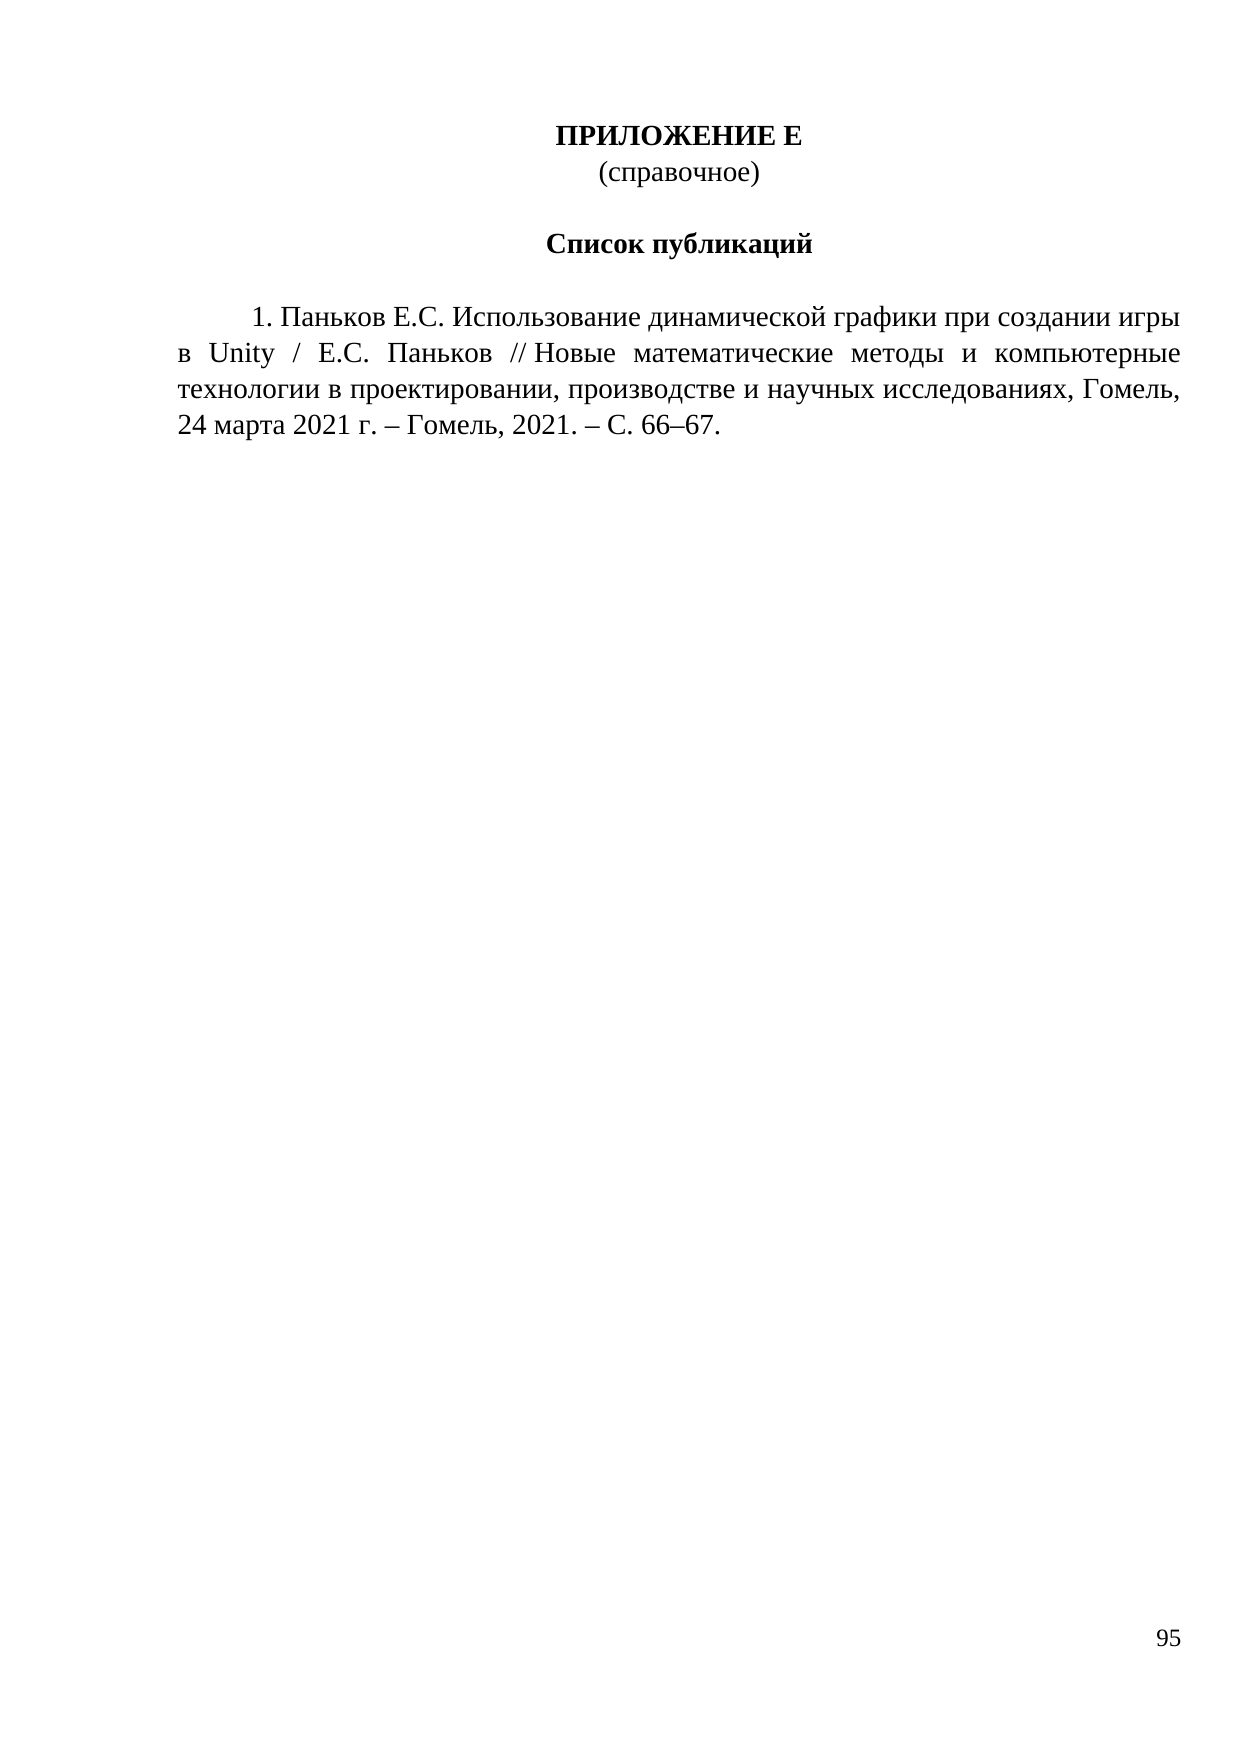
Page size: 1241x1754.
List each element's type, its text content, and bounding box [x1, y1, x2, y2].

text (справочное) [177, 154, 1181, 188]
text 1. Паньков Е.С. Использование динамической графики при создании игры в Unity / Е.С. Паньков // Новые математические методы и компьютерные технологии в проектировании, производстве и научных исследованиях, Гомель, 24 марта 2021 г. – Гомель, 2021. – C. 66–67. [177, 299, 1181, 441]
subtitle ПРИЛОЖЕНИЕ Е [177, 118, 1181, 152]
text Список публикаций [177, 227, 1181, 260]
